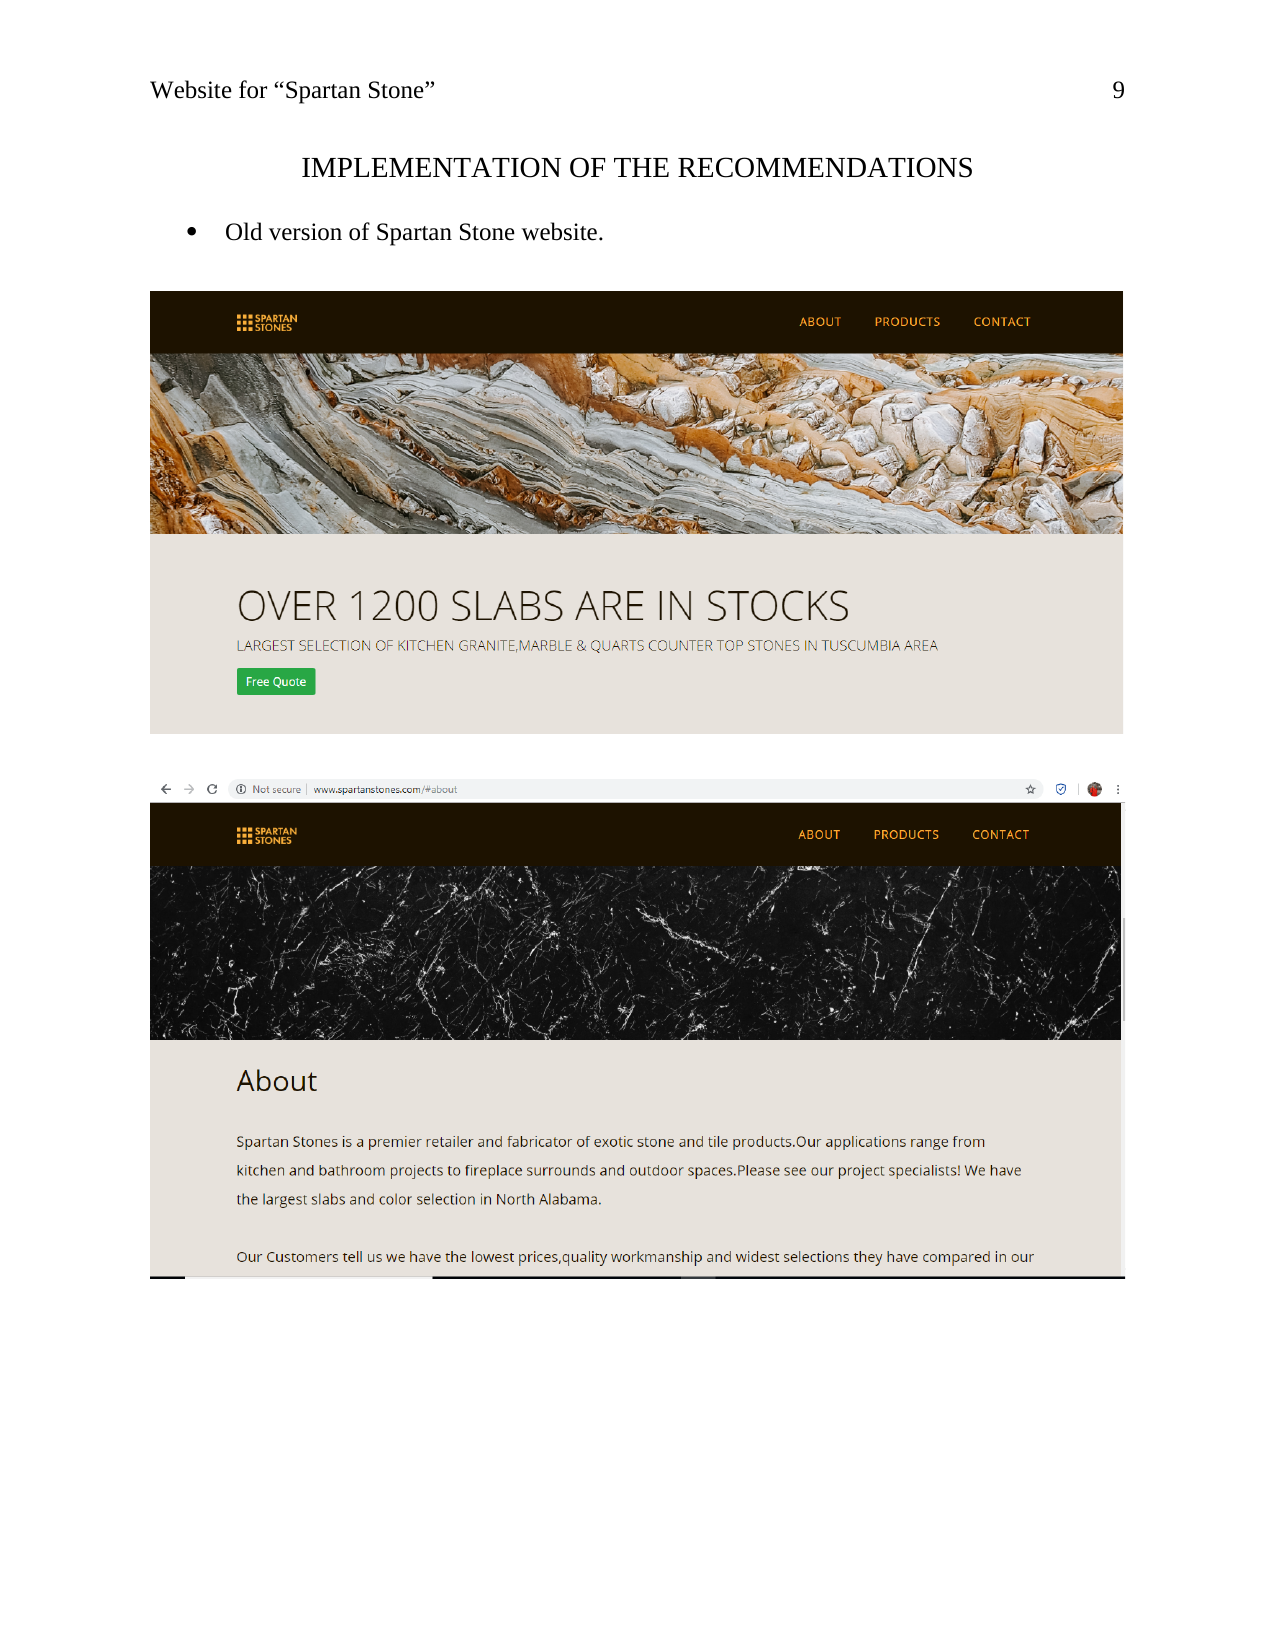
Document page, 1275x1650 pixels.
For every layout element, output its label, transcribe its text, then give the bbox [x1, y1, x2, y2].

picture [150, 291, 1124, 734]
title IMPLEMENTATION OF THE RECOMMENDATIONS [150, 150, 1125, 183]
list Old version of Spartan Stone website. [187, 217, 1125, 246]
picture [150, 778, 1125, 1279]
